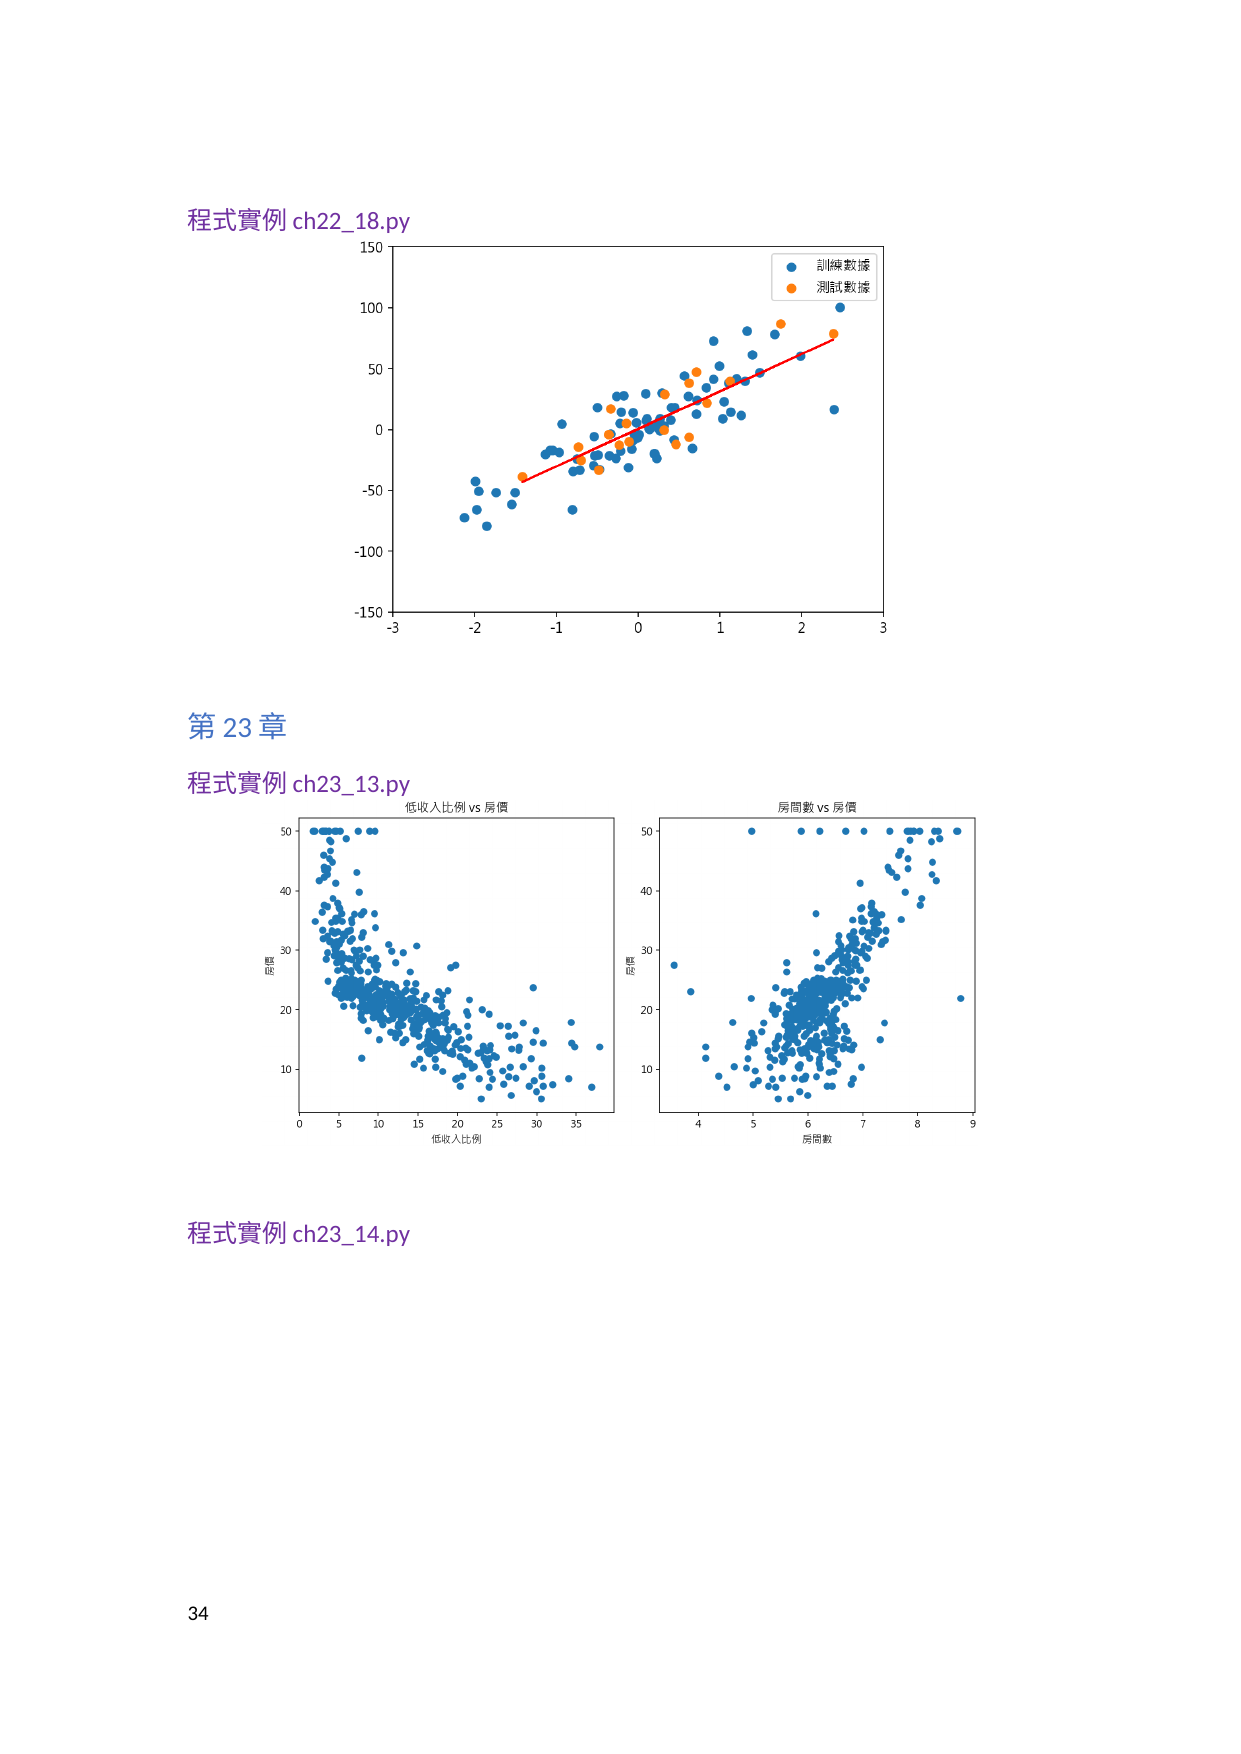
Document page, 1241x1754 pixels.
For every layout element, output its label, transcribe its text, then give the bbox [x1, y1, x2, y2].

picture [351, 237, 889, 637]
text 程式實例ch22_18.py [187, 200, 1053, 237]
text 程式實例ch23_13.py [187, 762, 1053, 800]
picture [261, 800, 979, 1146]
text 程式實例ch23_14.py [187, 1212, 1053, 1250]
text 第23章 [187, 687, 1053, 762]
